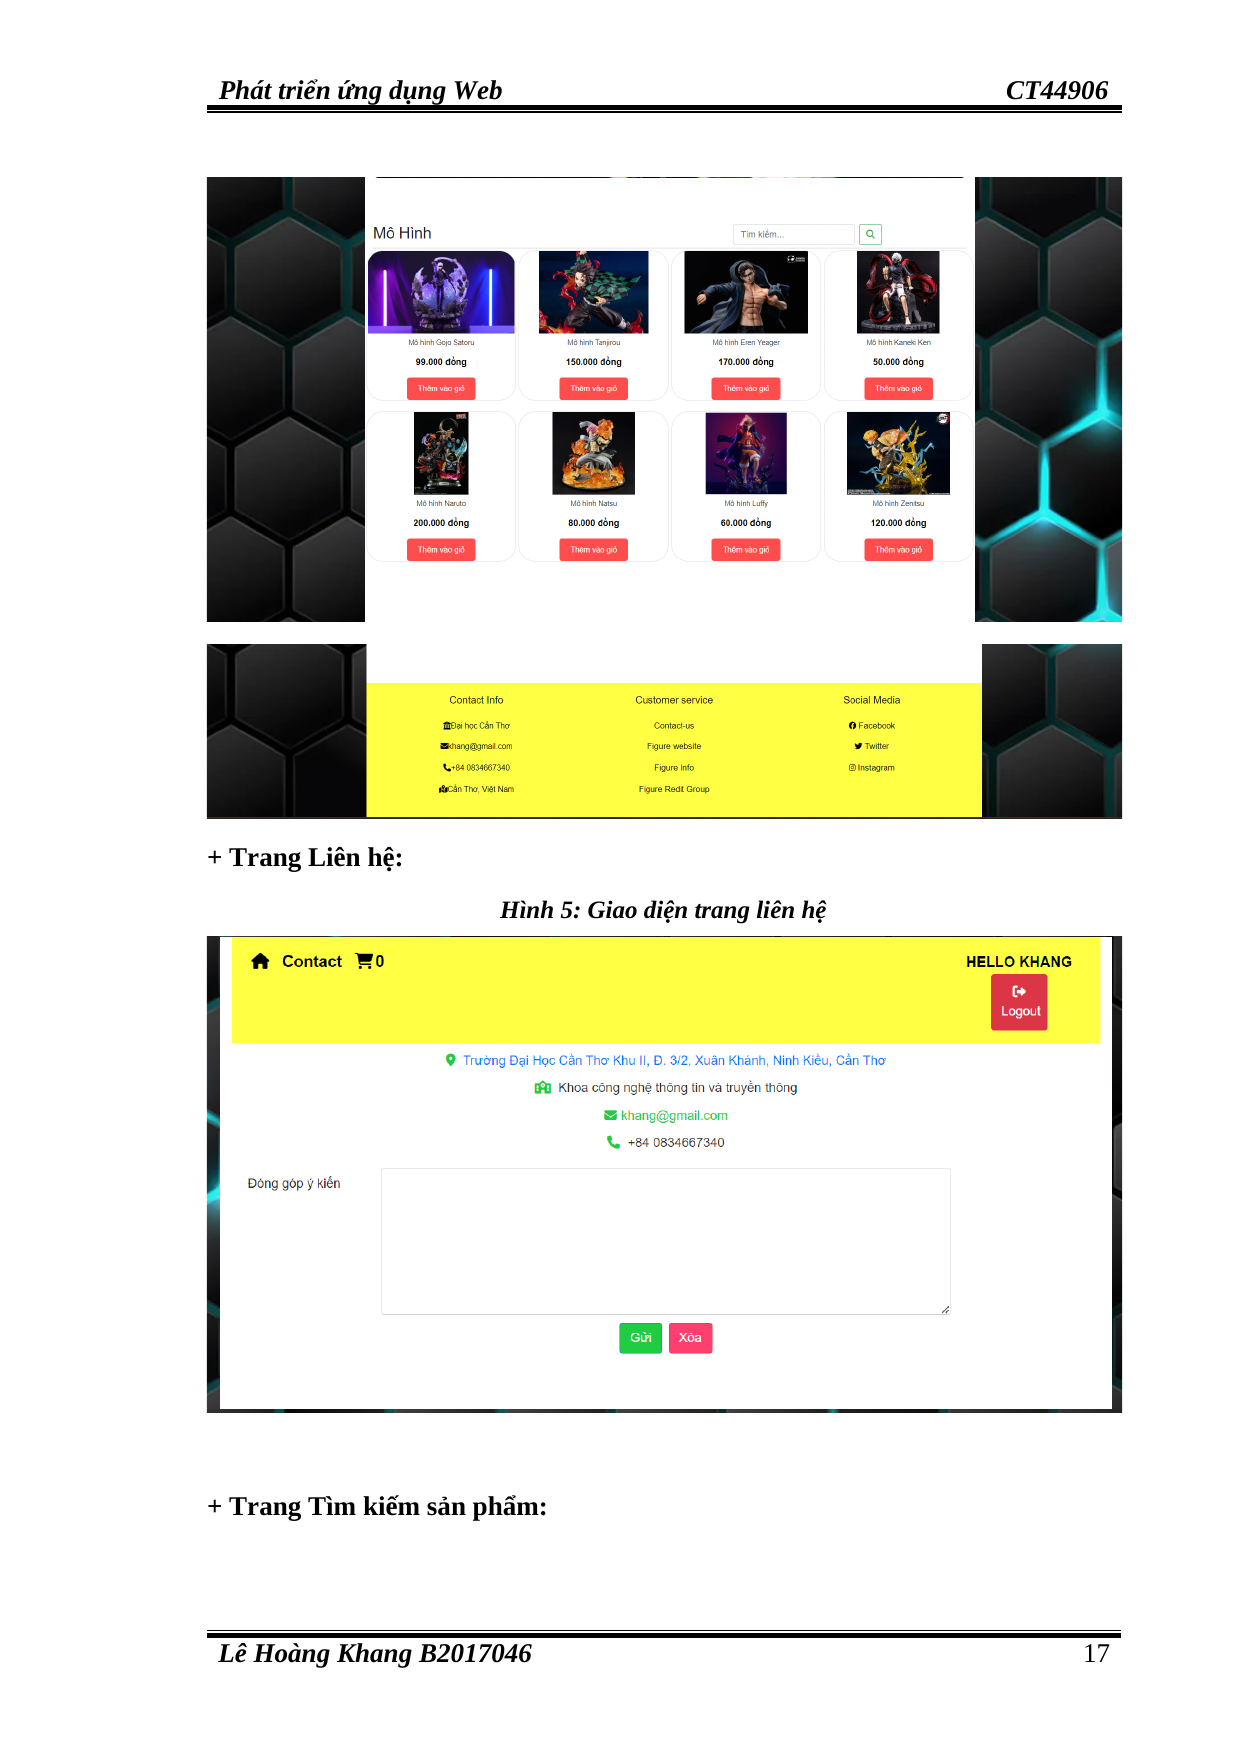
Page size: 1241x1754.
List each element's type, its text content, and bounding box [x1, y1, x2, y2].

text + Trang Tìm kiếm sản phẩm: [207, 1489, 1122, 1521]
picture [206, 936, 1123, 1413]
picture [206, 177, 1123, 622]
text + Trang Liên hệ: [207, 841, 1122, 872]
picture [206, 644, 1123, 819]
